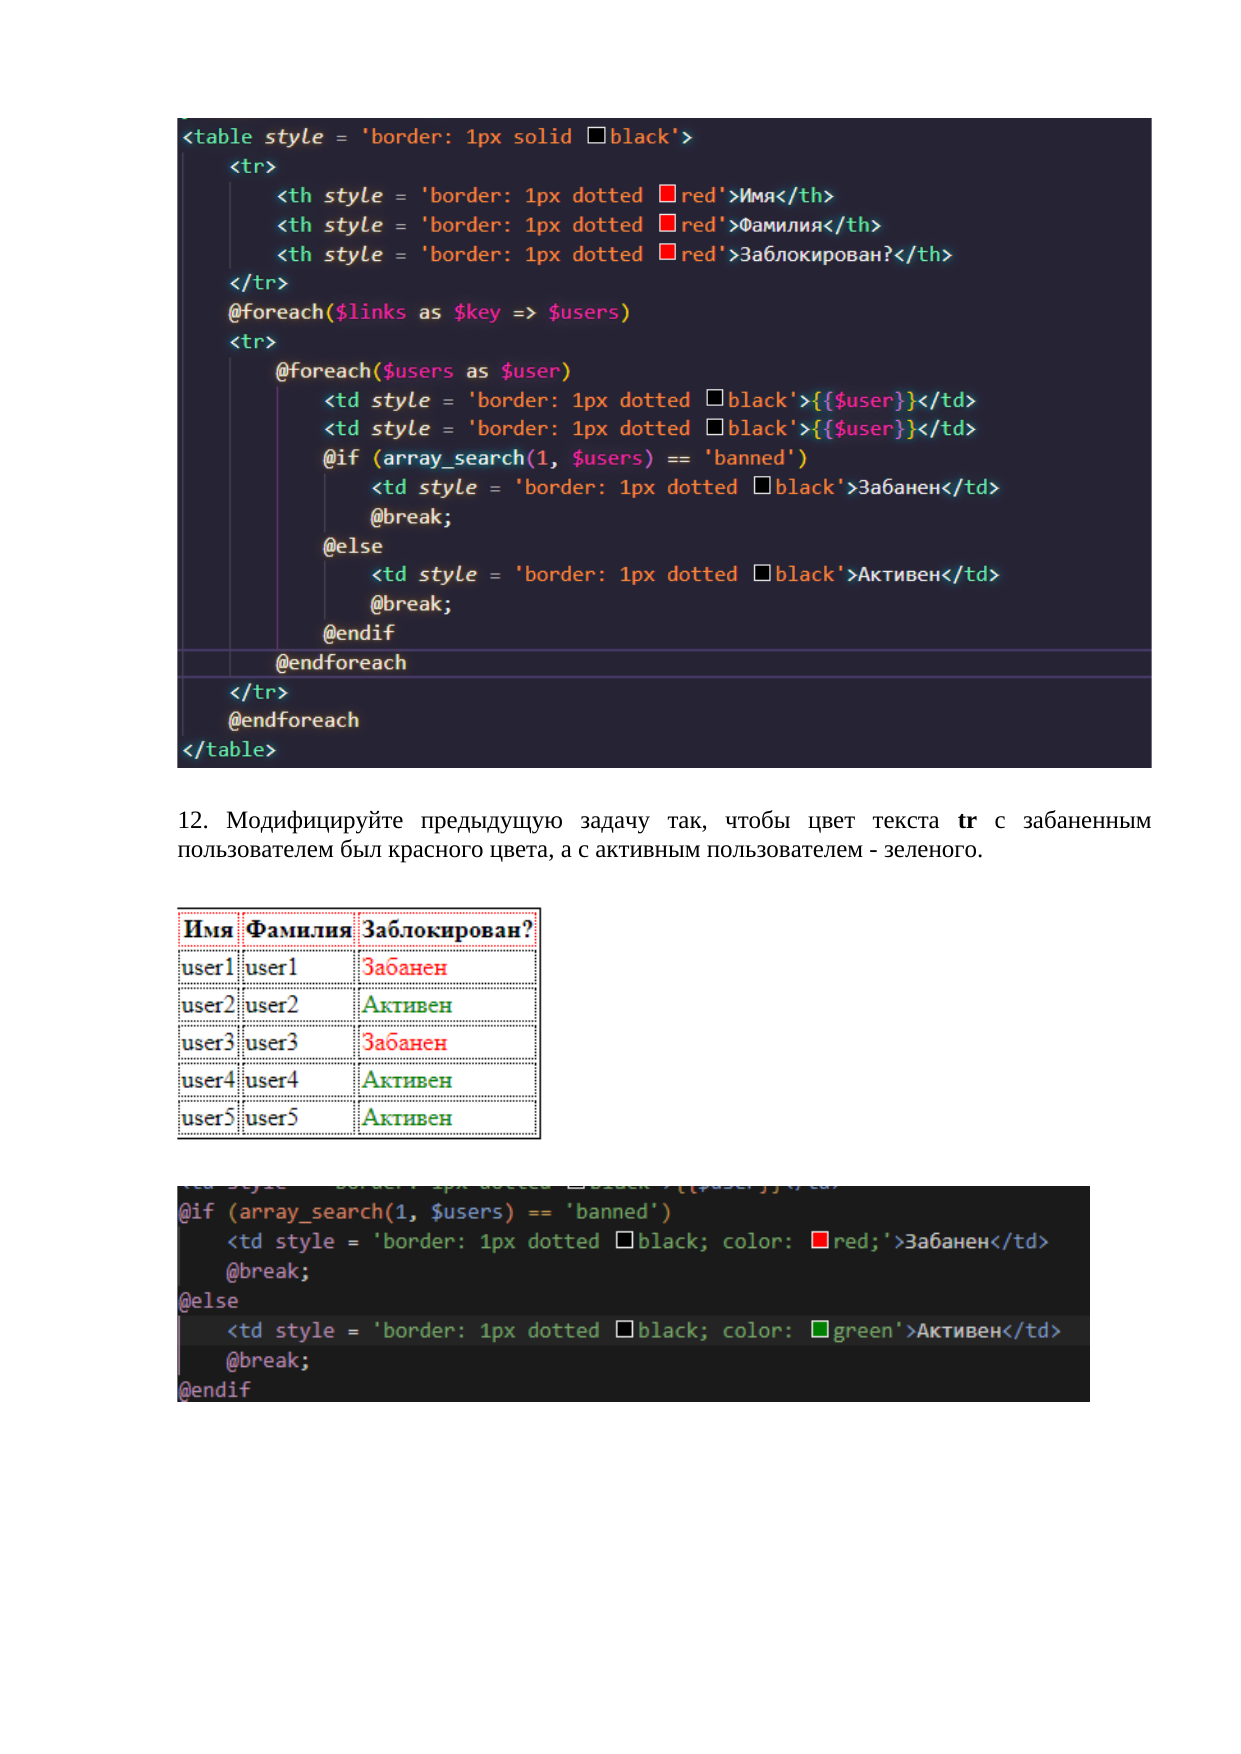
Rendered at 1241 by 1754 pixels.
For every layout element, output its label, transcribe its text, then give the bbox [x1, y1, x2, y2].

picture [177, 1186, 1090, 1402]
picture [177, 900, 546, 1149]
picture [177, 118, 1152, 768]
text 12. Модифицируйте предыдущую задачу так, чтобы цвет текста tr с забаненным пользователем был красного цвета, а с активным пользователем - зеленого. [177, 805, 1152, 863]
